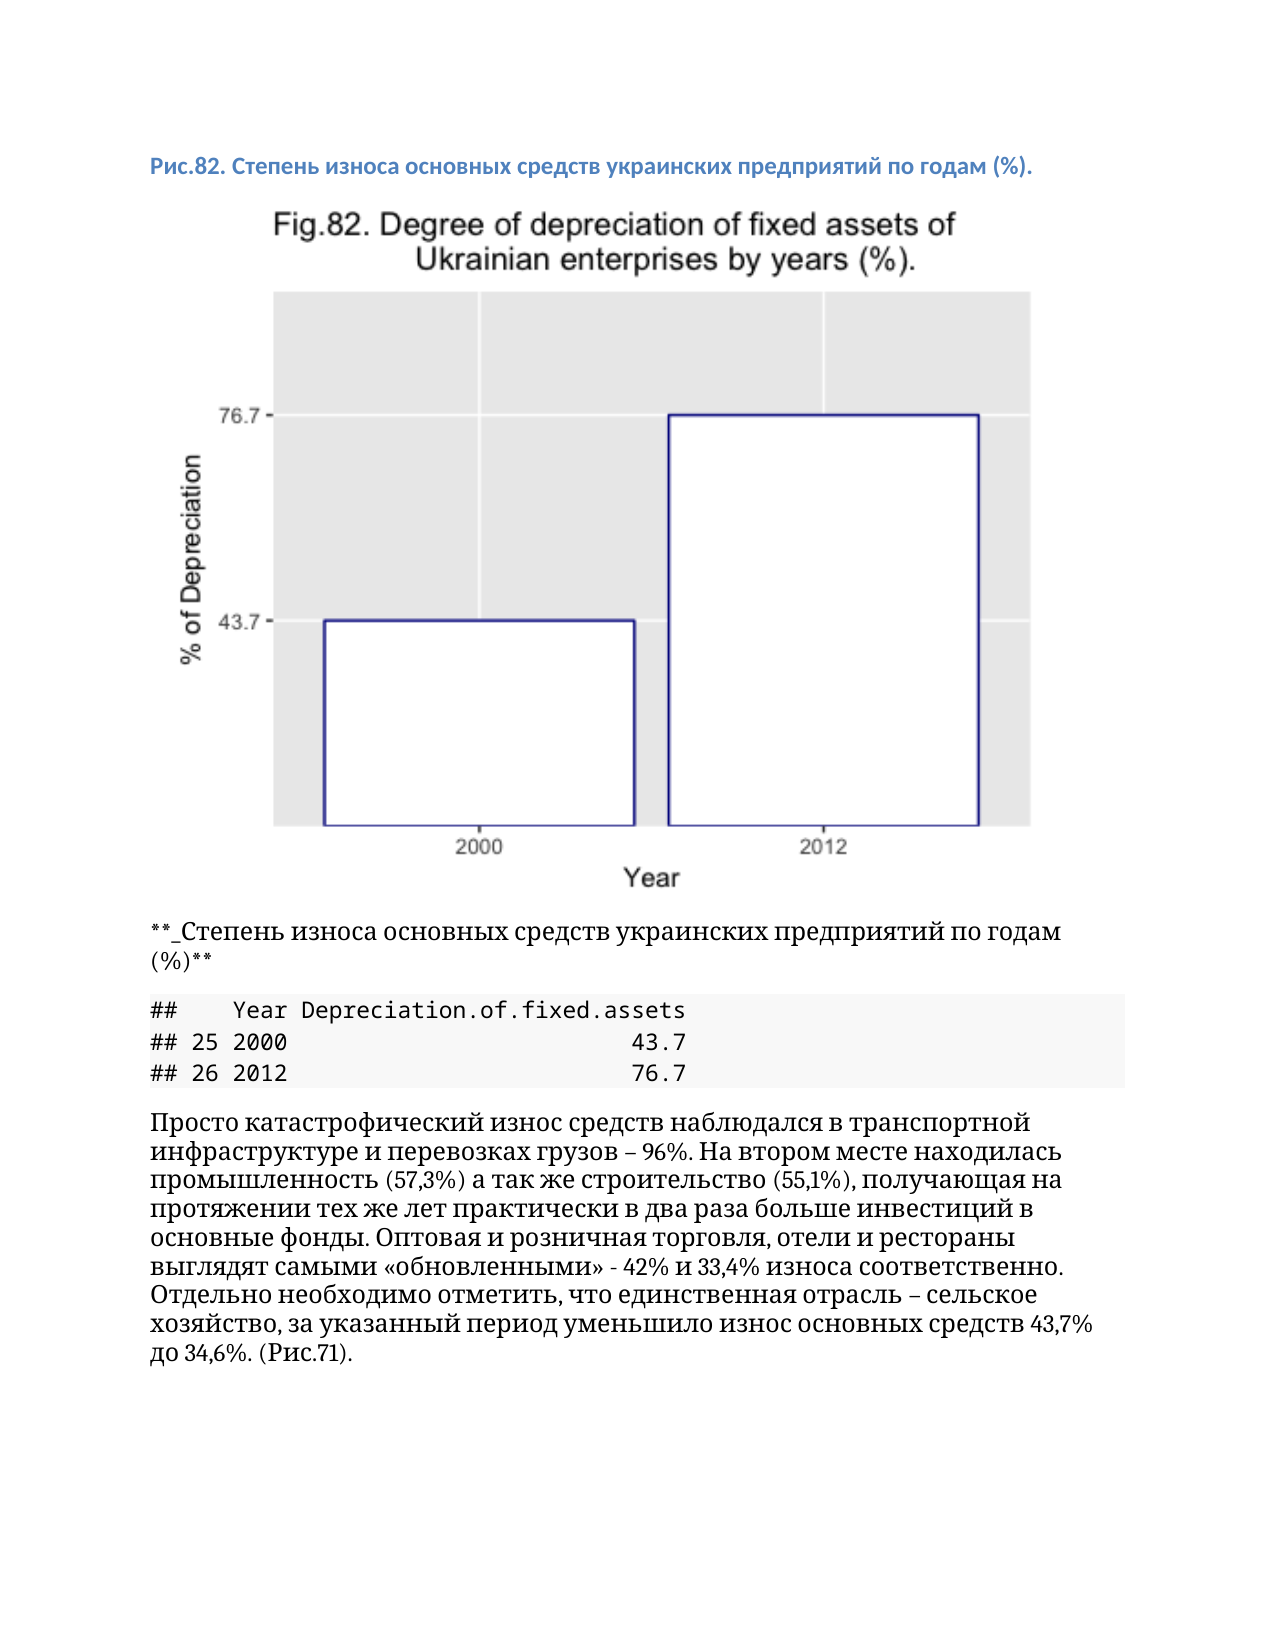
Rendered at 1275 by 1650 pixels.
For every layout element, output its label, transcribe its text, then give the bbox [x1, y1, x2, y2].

text Просто катастрофический износ средств наблюдался в транспортной инфраструктуре и перевозках грузов – 96%. На втором месте находилась промышленность (57,3%) а так же строительство (55,1%), получающая на протяжении тех же лет практически в два раза больше инвестиций в основные фонды. Оптовая и розничная торговля, отели и рестораны выглядят самыми «обновленными» - 42% и 33,4% износа соответственно. Отдельно необходимо отметить, что единственная отрасль – сельское хозяйство, за указанный период уменьшило износ основных средств 43,7% до 34,6%. (Рис.71). [150, 1109, 1125, 1368]
text ## Year Depreciation.of.fixed.assets ## 25 2000 43.7 ## 26 2012 76.7 [150, 994, 1125, 1088]
text **_Степень износа основных средств украинских предприятий по годам (%)** [150, 918, 1125, 976]
subtitle Рис.82. Степень износа основных средств украинских предприятий по годам (%). [150, 150, 1125, 181]
picture [168, 199, 1044, 900]
